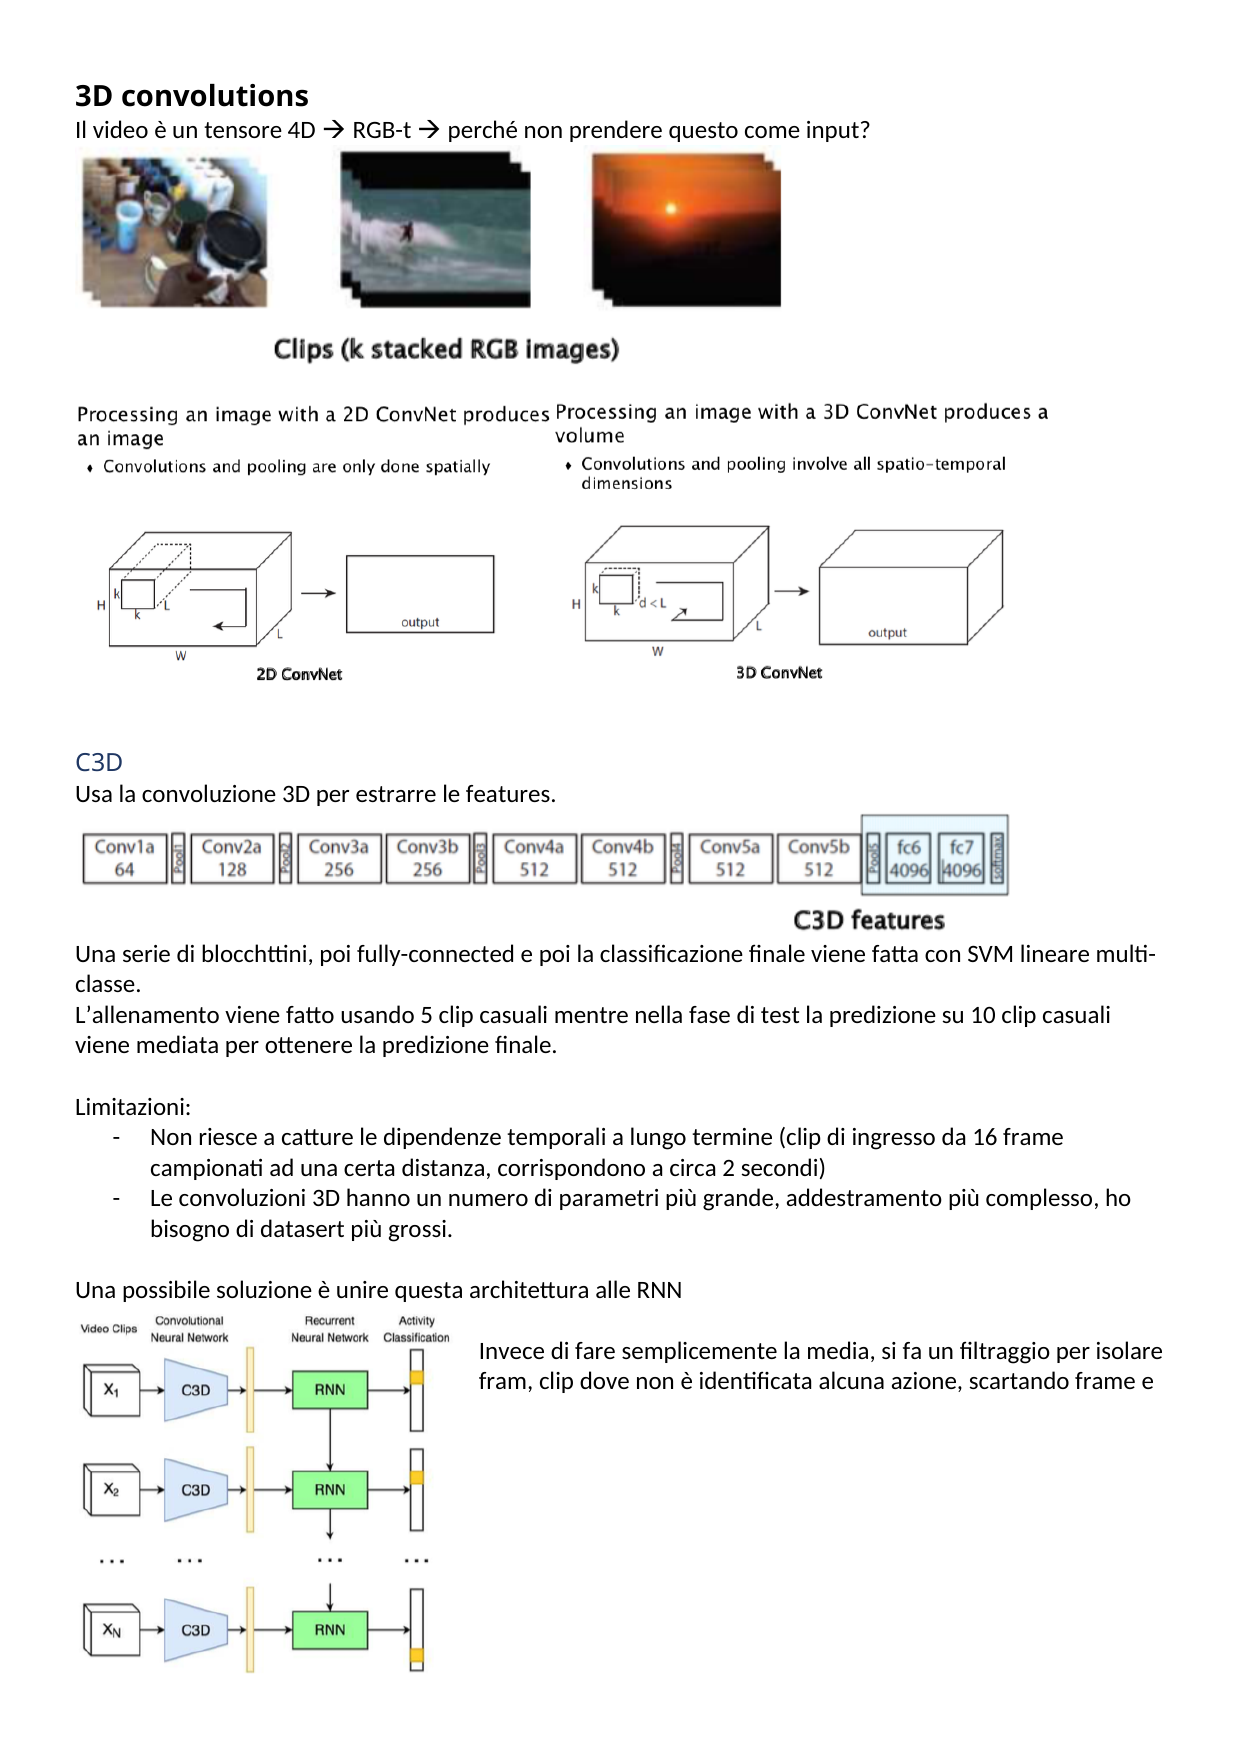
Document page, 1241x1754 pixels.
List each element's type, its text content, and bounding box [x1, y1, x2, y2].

subtitle C3D [75, 744, 1165, 778]
picture [75, 1304, 460, 1677]
picture [75, 145, 792, 371]
text Una possibile soluzione è unire questa architettura alle RNN [75, 1274, 1165, 1304]
text Il video è un tensore 4D RGB-t perché non prendere questo come input? [75, 115, 1165, 145]
text Limitazioni: [75, 1091, 1165, 1121]
picture [75, 808, 1016, 938]
text L’allenamento viene fatto usando 5 clip casuali mentre nella fase di test la predizione su 10 clip casuali viene mediata per ottenere la predizione finale. [75, 999, 1165, 1060]
text Usa la convoluzione 3D per estrarre le features. [75, 778, 1165, 809]
list Non riesce a catture le dipendenze temporali a lungo termine (clip di ingresso da 16 frame campionati ad una certa distanza, corrispondono a circa 2 secondi) [112, 1121, 1165, 1182]
text Una serie di blocchttini, poi fully-connected e poi la classificazione finale viene fatta con SVM lineare multi-classe. [75, 938, 1165, 999]
picture [75, 401, 1052, 685]
list Le convoluzioni 3D hanno un numero di parametri più grande, addestramento più complesso, ho bisogno di datasert più grossi. [112, 1182, 1165, 1243]
text 3D convolutions [75, 75, 1165, 115]
